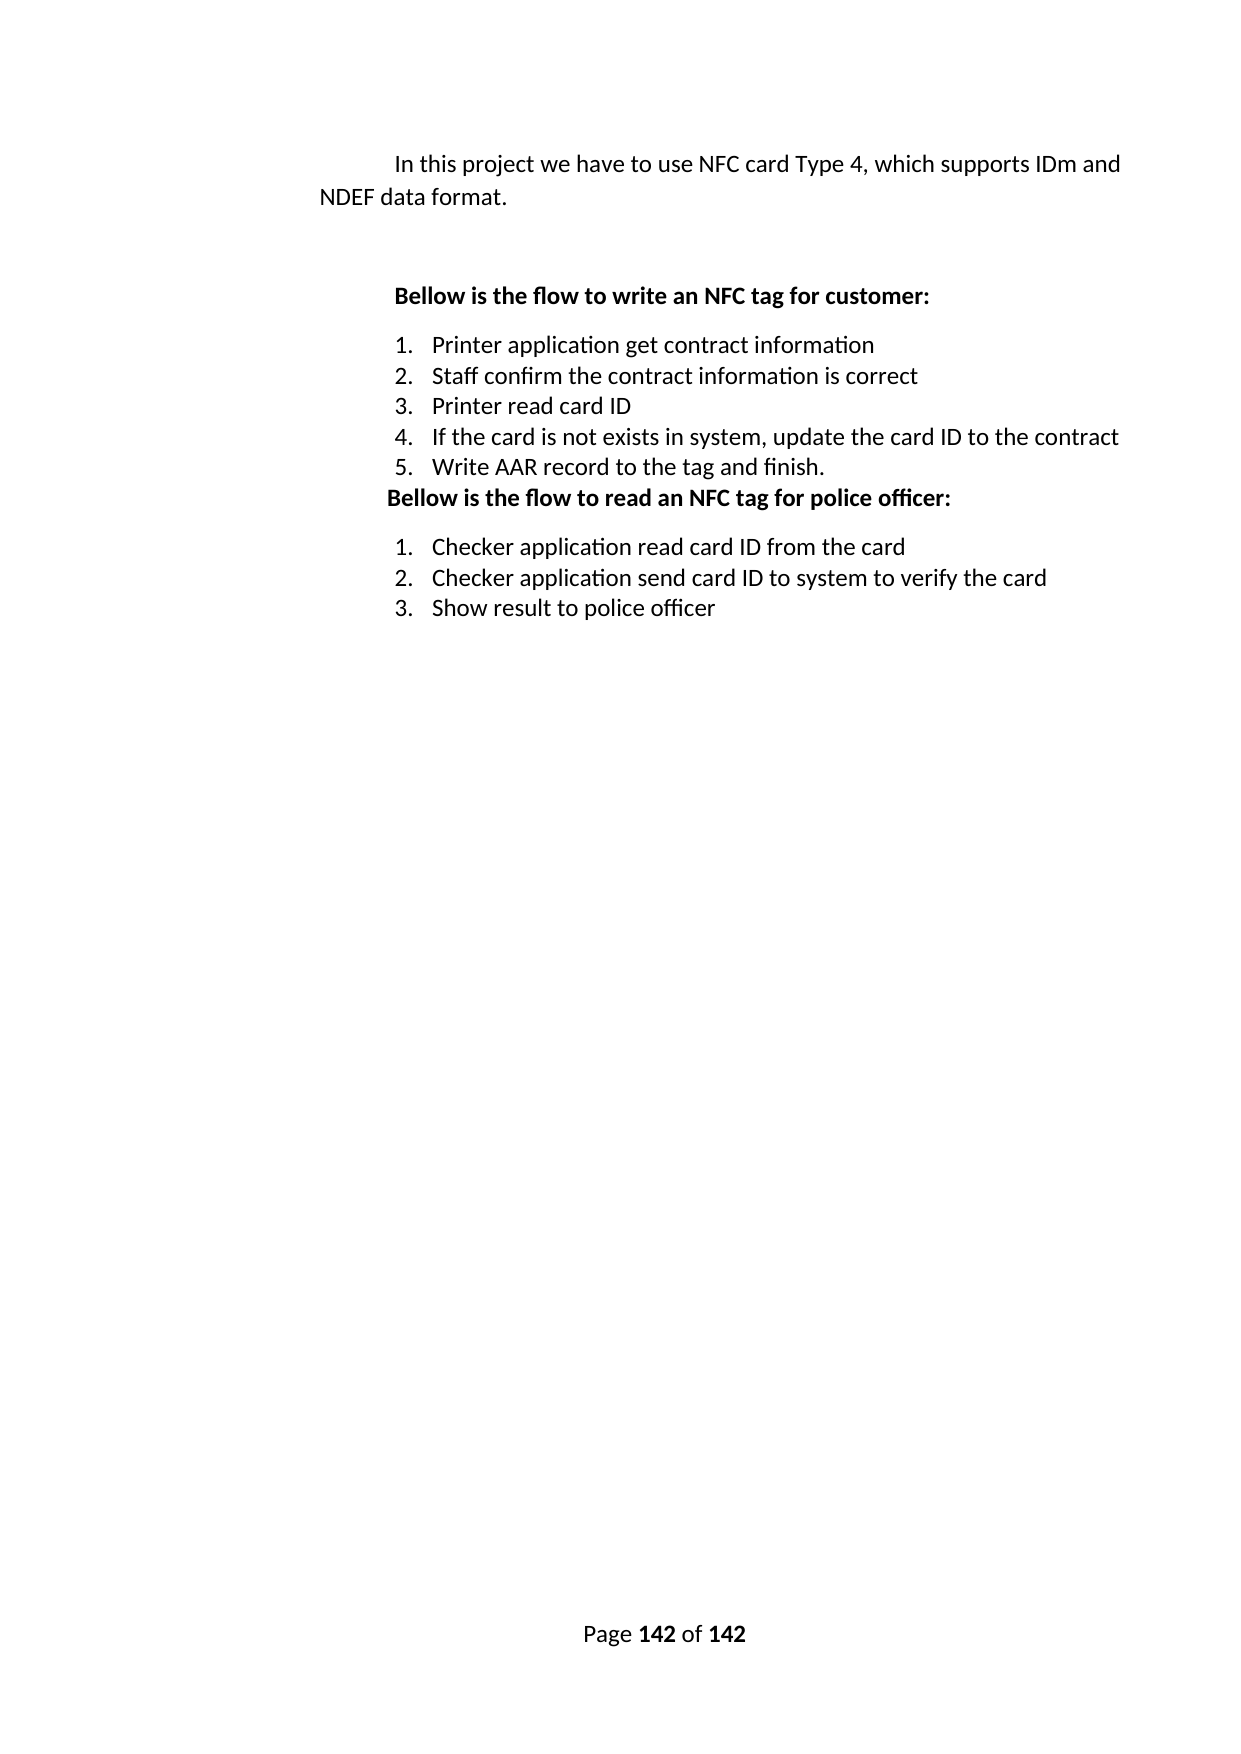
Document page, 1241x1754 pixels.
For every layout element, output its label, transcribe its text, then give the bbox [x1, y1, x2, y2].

list Show result to police officer [394, 593, 1122, 623]
list Checker application send card ID to system to verify the card [394, 562, 1122, 593]
text Bellow is the flow to write an NFC tag for customer: [319, 280, 1122, 310]
text Bellow is the flow to read an NFC tag for police officer: [312, 482, 1122, 512]
list Write AAR record to the tag and finish. [394, 451, 1122, 482]
text In this project we have to use NFC card Type 4, which supports IDm and NDEF data format. [319, 148, 1122, 211]
list Printer application get contract information [394, 329, 1122, 360]
list Checker application read card ID from the card [394, 532, 1122, 562]
list Printer read card ID [394, 390, 1122, 421]
list Staff confirm the contract information is correct [394, 360, 1122, 390]
list If the card is not exists in system, update the card ID to the contract [394, 421, 1122, 451]
